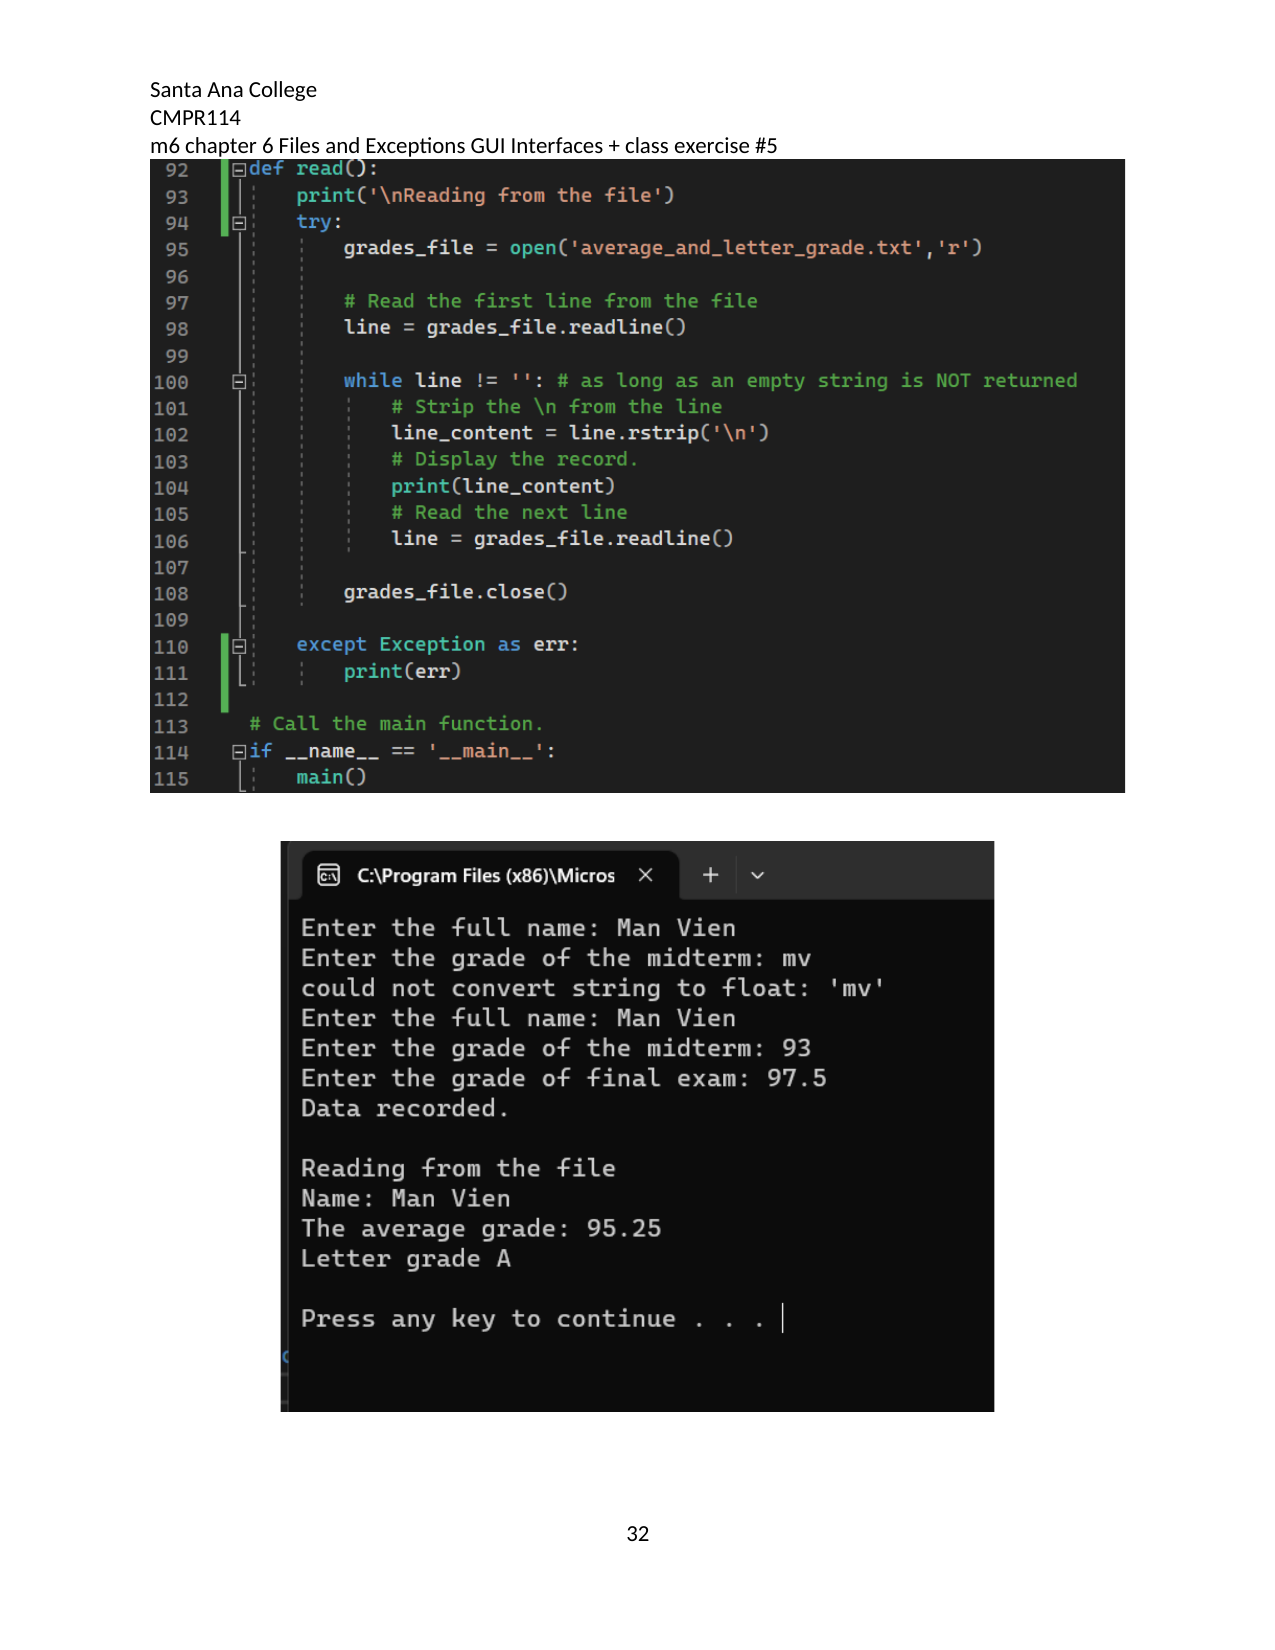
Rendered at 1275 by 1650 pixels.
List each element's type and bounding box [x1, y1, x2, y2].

picture [150, 159, 1125, 793]
picture [280, 841, 995, 1412]
